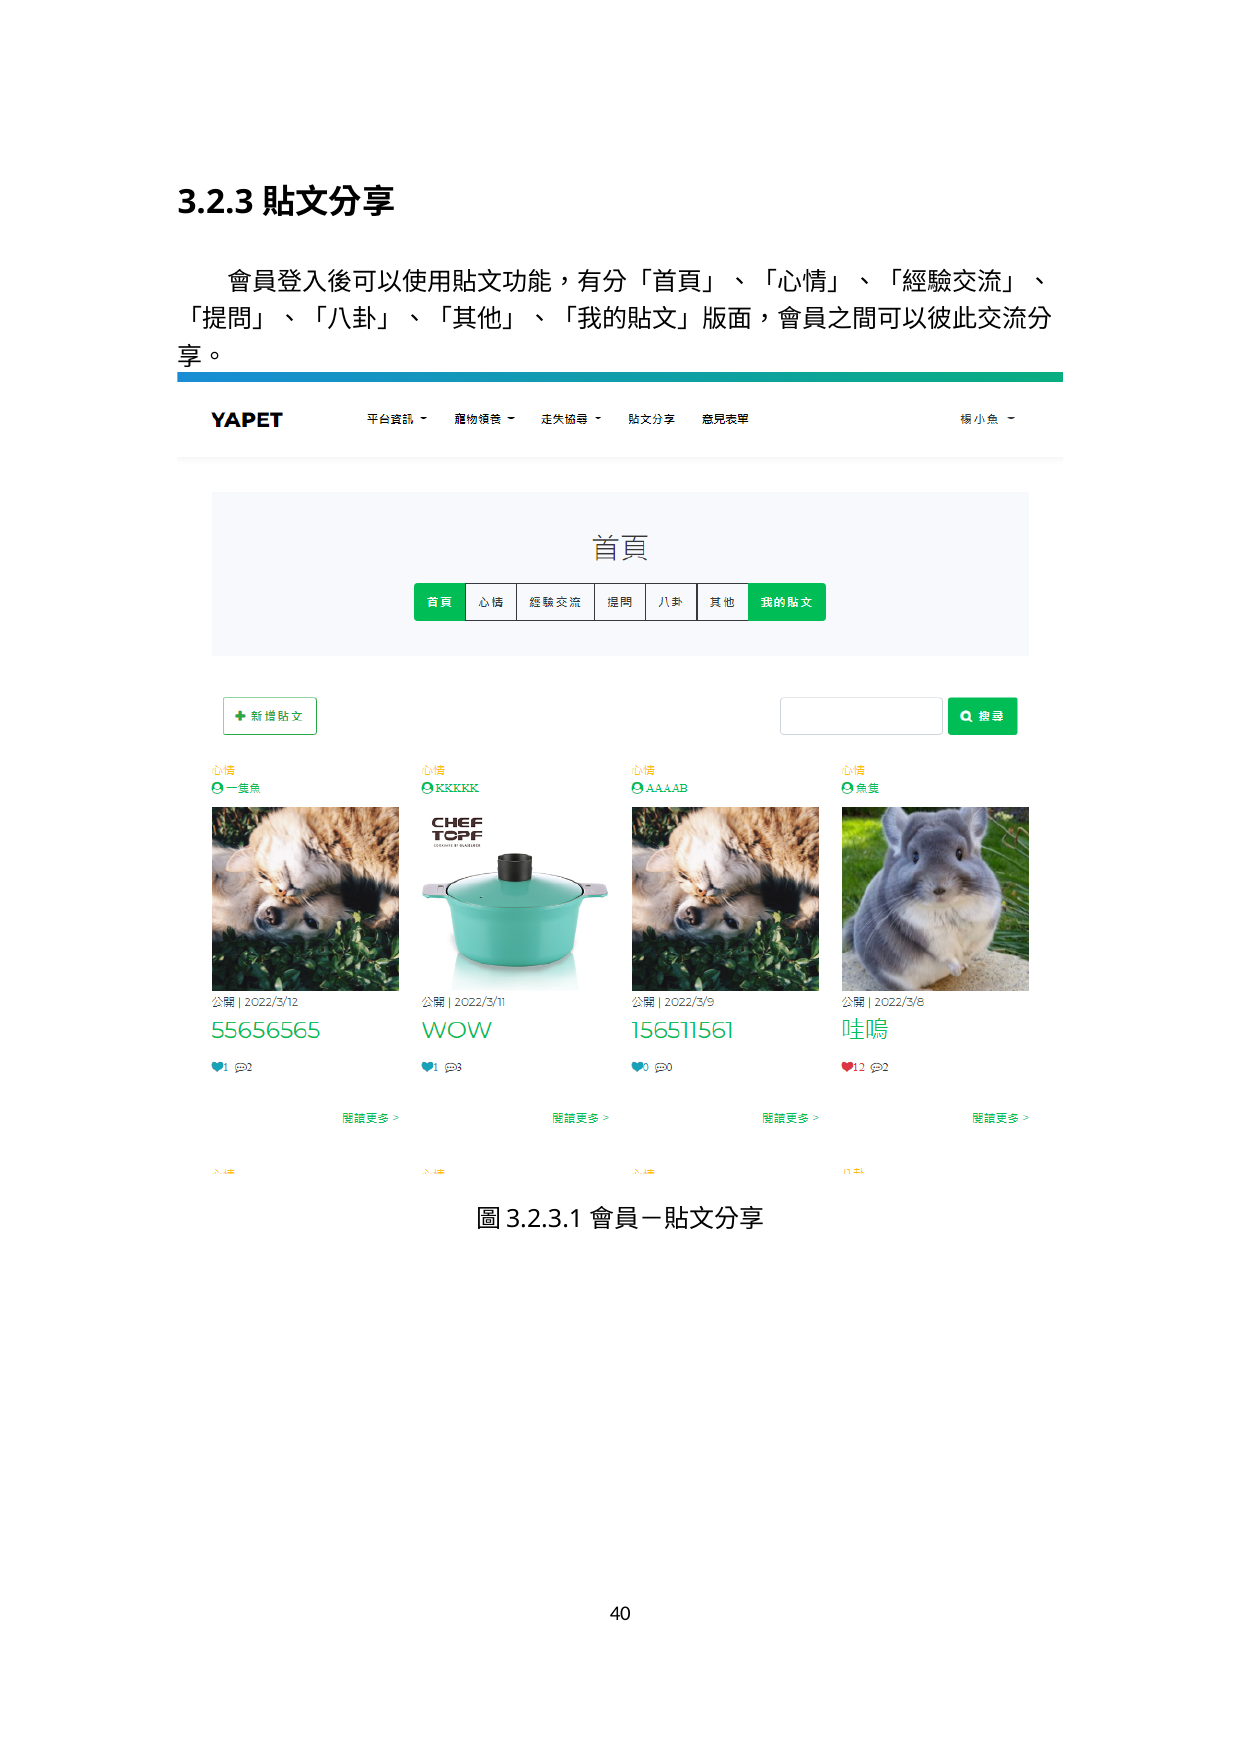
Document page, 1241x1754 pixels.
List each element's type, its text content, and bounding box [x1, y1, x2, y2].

picture [177, 372, 1063, 1174]
text 會員登入後可以使用貼文功能，有分「首頁」、「心情」、「經驗交流」、「提問」、「八卦」、「其他」、「我的貼文」版面，會員之間可以彼此交流分享。 [177, 260, 1063, 372]
text 圖3.2.3.1 會員－貼文分享 [177, 1198, 1063, 1235]
text 3.2.3 貼文分享 [177, 161, 1063, 236]
